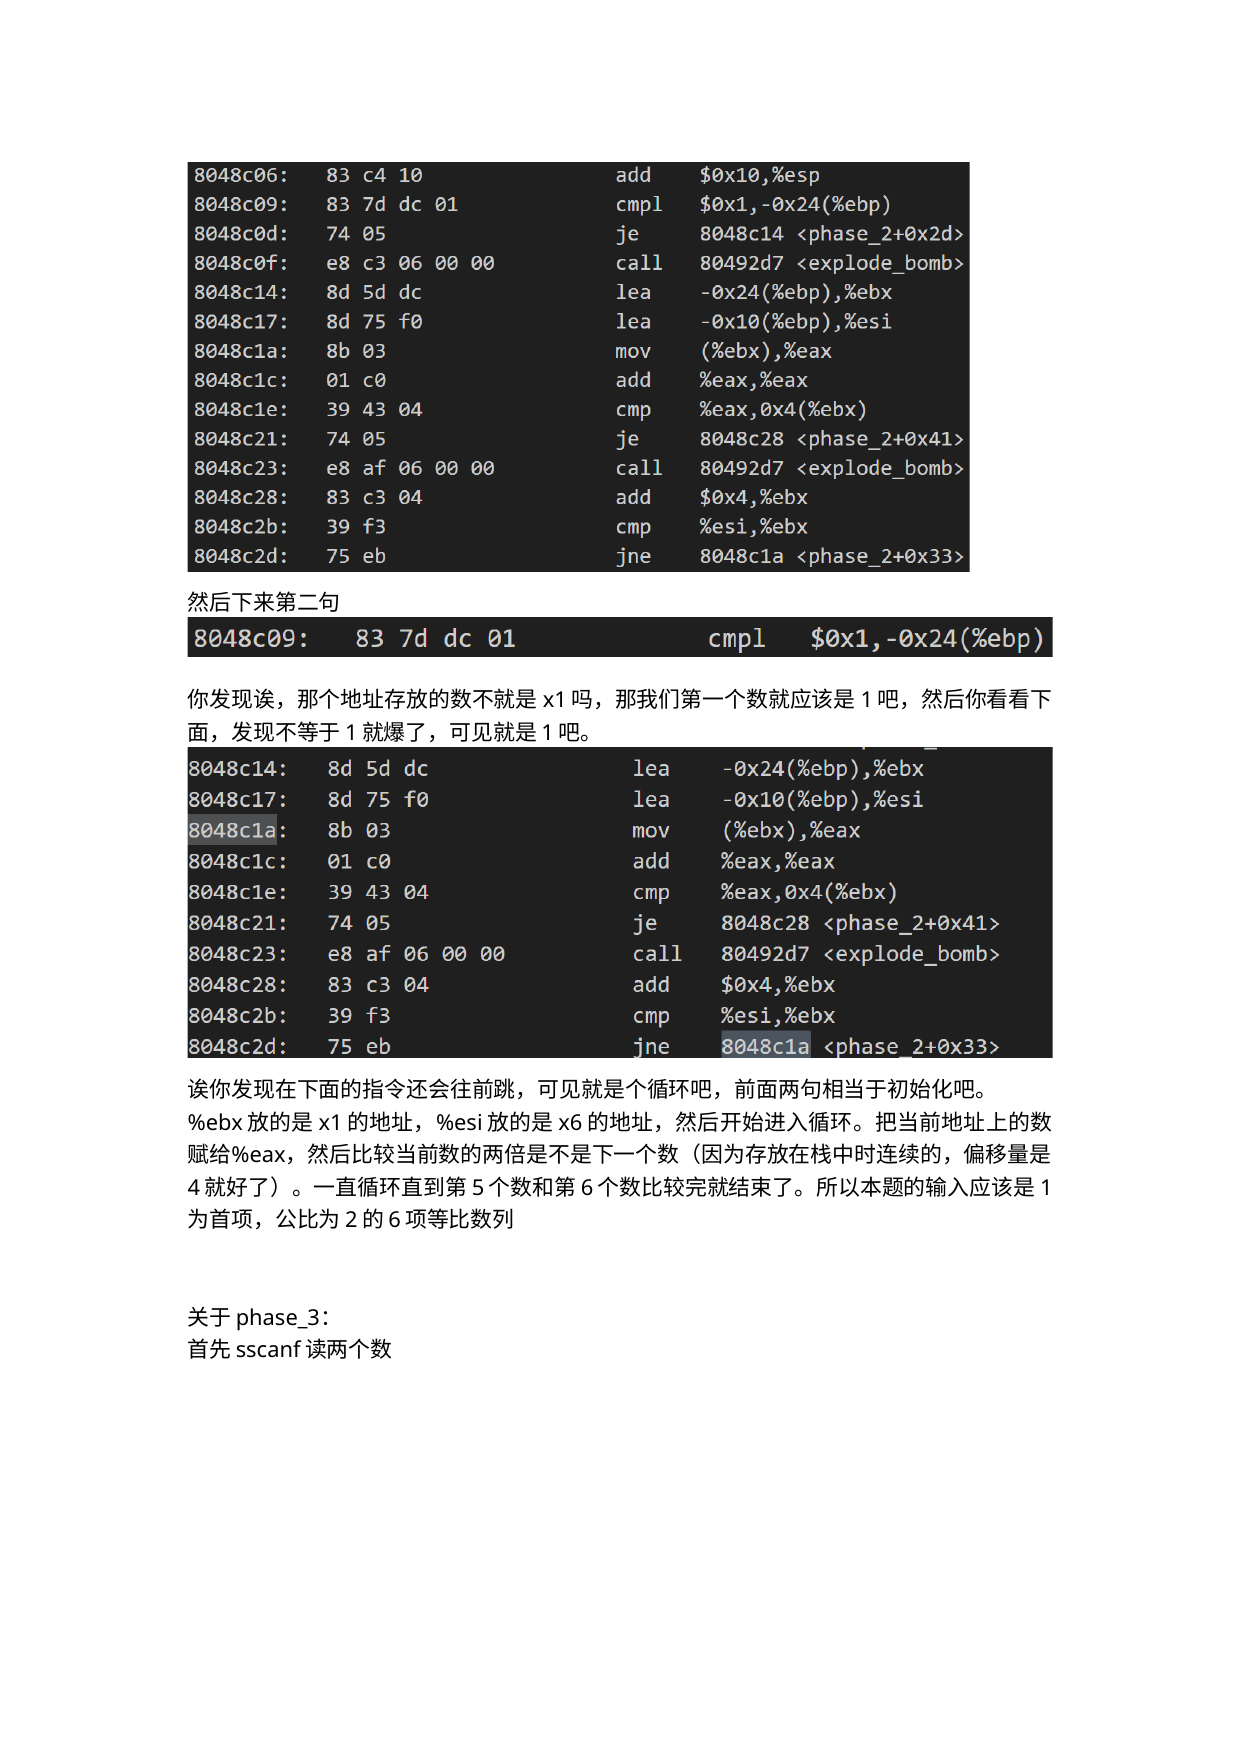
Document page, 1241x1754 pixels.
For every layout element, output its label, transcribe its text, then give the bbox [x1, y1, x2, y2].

text 诶你发现在下面的指令还会往前跳，可见就是个循环吧，前面两句相当于初始化吧。 [187, 1072, 1053, 1104]
text %ebx放的是x1的地址，%esi放的是x6的地址，然后开始进入循环。把当前地址上的数赋给%eax，然后比较当前数的两倍是不是下一个数（因为存放在栈中时连续的，偏移量是4就好了）。一直循环直到第5个数和第6个数比较完就结束了。所以本题的输入应该是1为首项，公比为2的6项等比数列 [187, 1104, 1053, 1234]
text 你发现诶，那个地址存放的数不就是x1吗，那我们第一个数就应该是1吧，然后你看看下面，发现不等于1就爆了，可见就是1吧。 [187, 682, 1053, 747]
text 然后下来第二句 [187, 584, 1053, 617]
text 关于phase_3： [187, 1299, 1053, 1332]
text 首先sscanf读两个数 [187, 1332, 1053, 1364]
picture [187, 162, 970, 572]
picture [187, 617, 1053, 657]
picture [187, 747, 1053, 1058]
